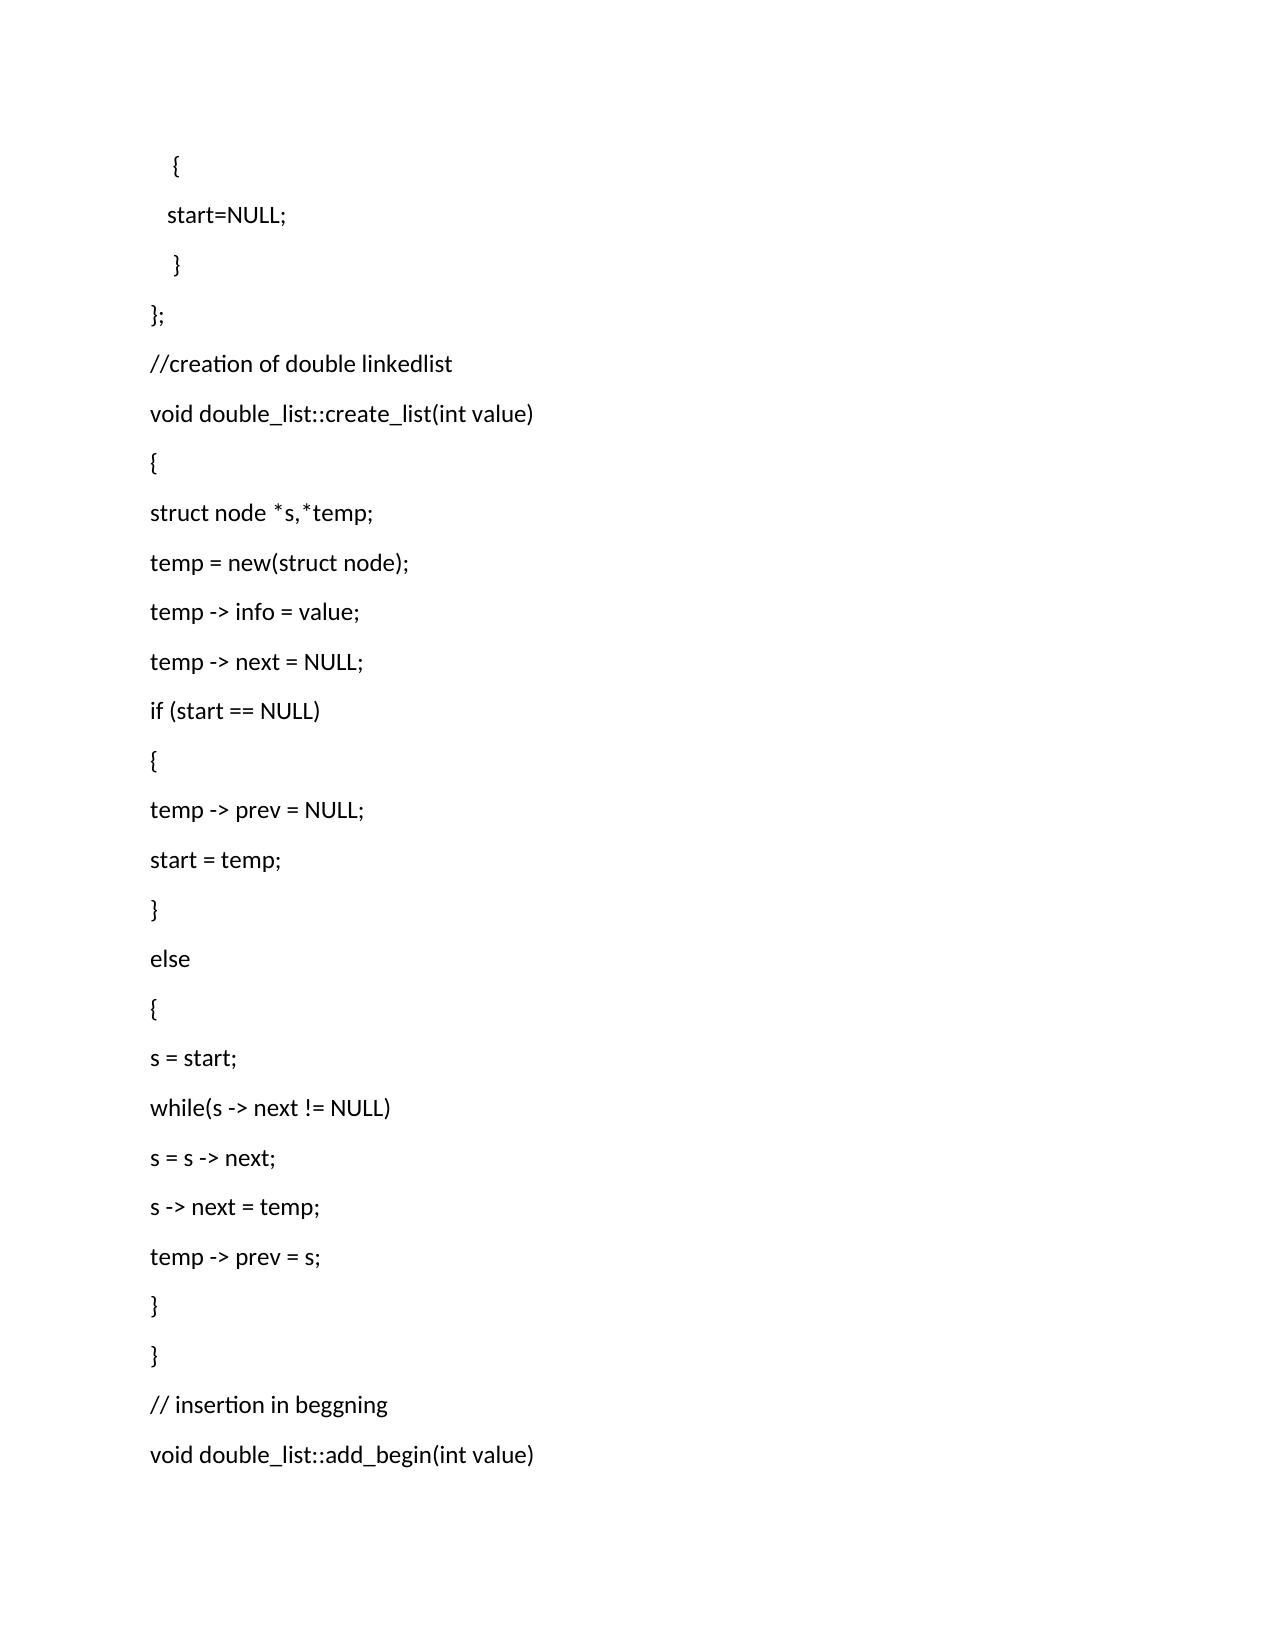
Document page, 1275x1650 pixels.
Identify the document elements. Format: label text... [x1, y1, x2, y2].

text temp = new(struct node); [150, 547, 1125, 577]
text temp -> prev = NULL; [150, 794, 1125, 825]
text //creation of double linkedlist [150, 348, 1125, 379]
text void double_list::create_list(int value) [150, 398, 1125, 428]
text temp -> prev = s; [150, 1241, 1125, 1271]
text temp -> next = NULL; [150, 646, 1125, 676]
text if (start == NULL) [150, 695, 1125, 726]
text { [150, 745, 1125, 776]
text temp -> info = value; [150, 596, 1125, 627]
text } [150, 249, 1125, 280]
text // insertion in beggning [150, 1389, 1125, 1420]
text s = s -> next; [150, 1142, 1125, 1172]
text } [150, 1290, 1125, 1321]
text { [150, 150, 1125, 181]
text }; [150, 299, 1125, 329]
text while(s -> next != NULL) [150, 1092, 1125, 1123]
text } [150, 894, 1125, 924]
text } [150, 1340, 1125, 1371]
text void double_list::add_begin(int value) [150, 1439, 1125, 1470]
text struct node *s,*temp; [150, 497, 1125, 528]
text else [150, 943, 1125, 974]
text { [150, 993, 1125, 1023]
text start = temp; [150, 844, 1125, 875]
text start=NULL; [150, 199, 1125, 230]
text { [150, 447, 1125, 478]
text s -> next = temp; [150, 1191, 1125, 1222]
text s = start; [150, 1042, 1125, 1073]
